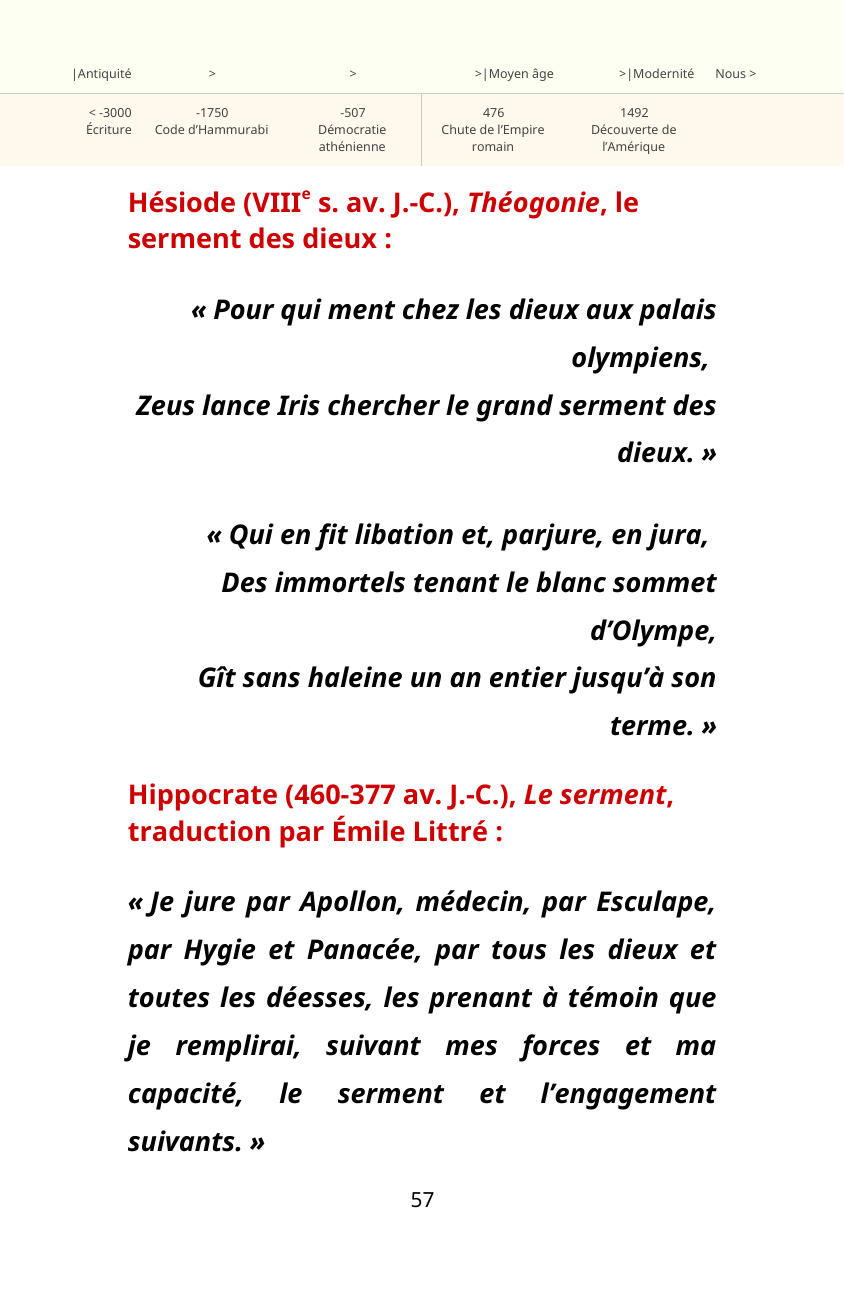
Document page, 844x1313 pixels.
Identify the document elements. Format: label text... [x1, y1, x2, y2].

subtitle Hippocrate (460-377 av. J.-C.), Le serment, traduction par Émile Littré : [128, 776, 717, 849]
subtitle Hésiode (VIIIe s. av. J.-C.), Théogonie, le serment des dieux : [128, 183, 717, 257]
subtitle « Je jure par Apollon, médecin, par Esculape, par Hygie et Panacée, par tous les dieux et toutes les déesses, les prenant à témoin que je remplirai, suivant mes forces et ma capacité, le serment et l’engagement suivants. » [128, 883, 717, 1159]
subtitle « Pour qui ment chez les dieux aux palais olympiens, Zeus lance Iris chercher le grand serment des dieux. » [128, 290, 717, 471]
subtitle « Qui en fit libation et, parjure, en jura, Des immortels tenant le blanc sommet d’Olympe, Gît sans haleine un an entier jusqu’à son terme. » [128, 515, 717, 744]
